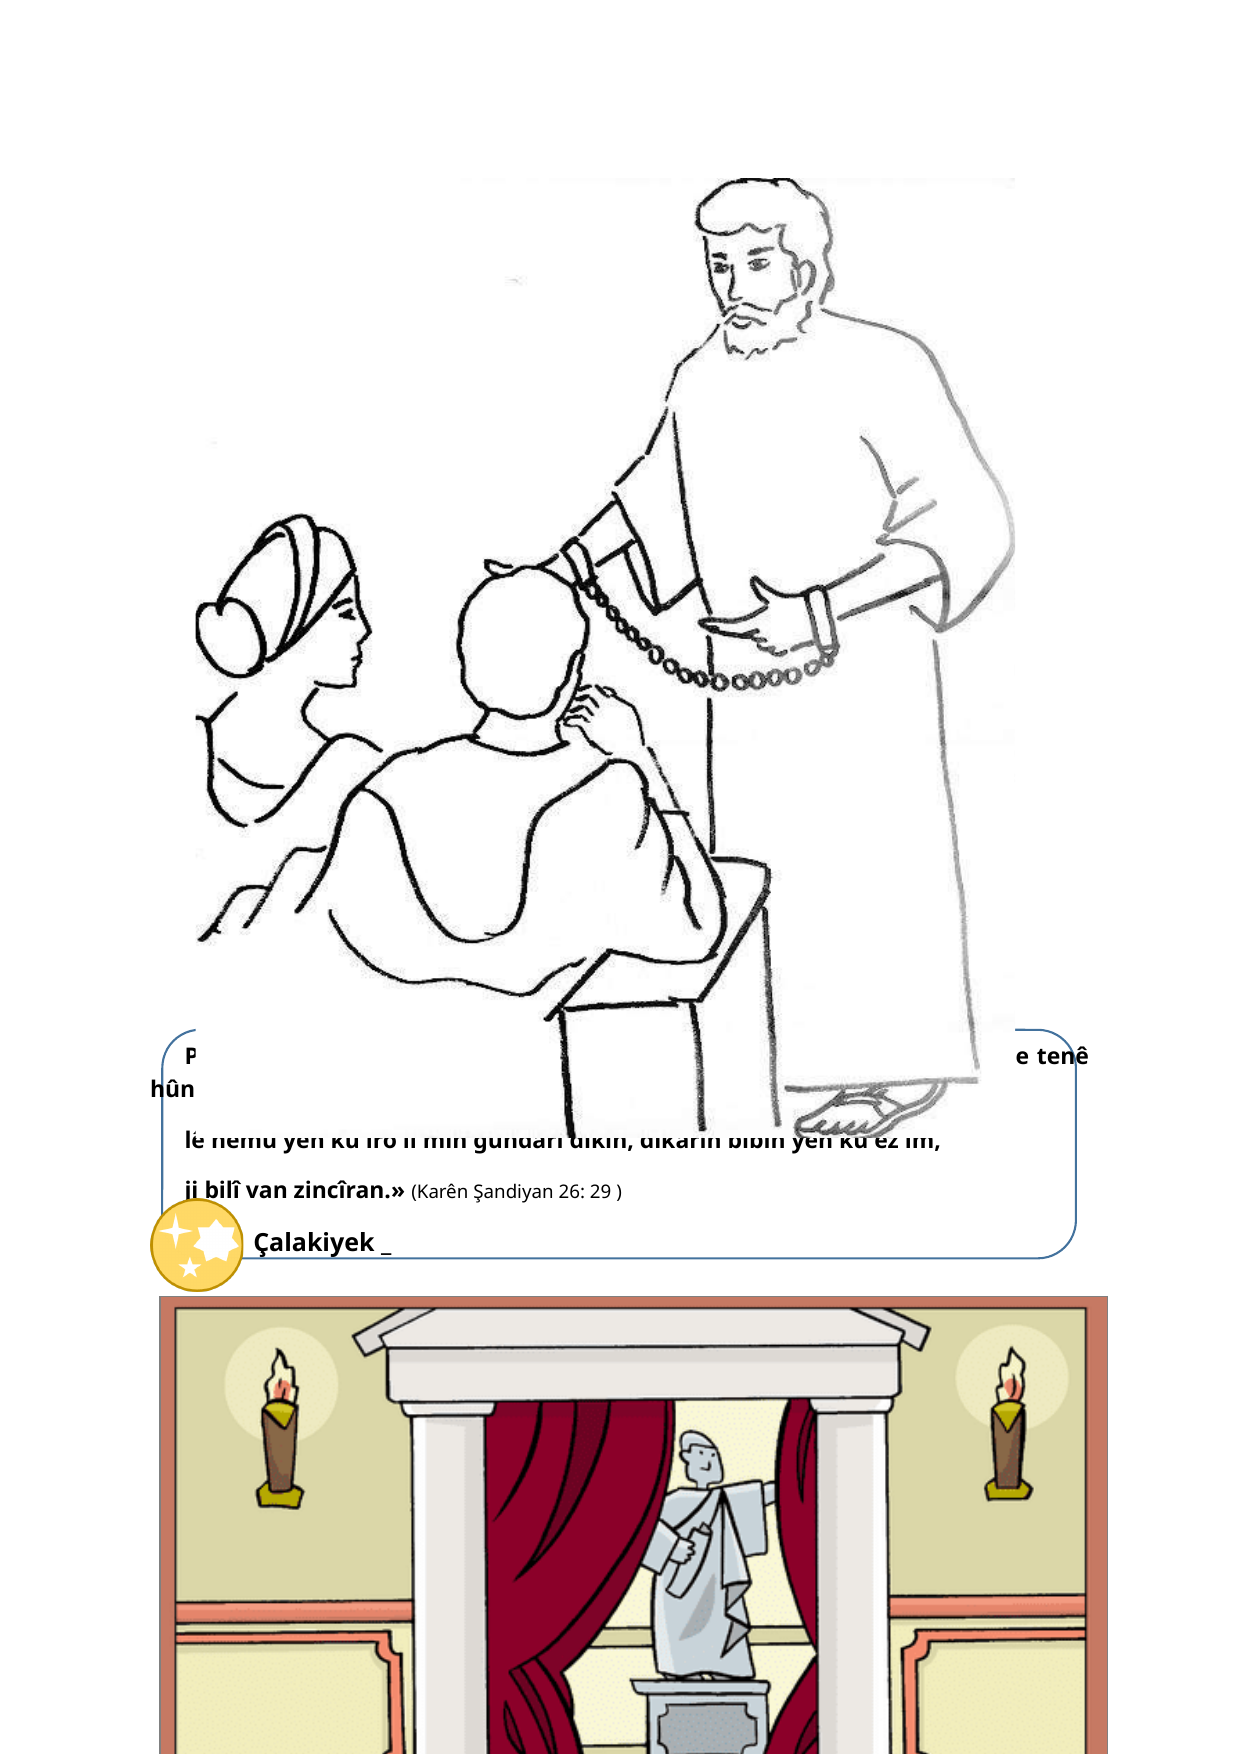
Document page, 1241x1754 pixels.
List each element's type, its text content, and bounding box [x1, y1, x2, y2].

picture [150, 1198, 244, 1292]
text ji bilî van zincîran.» (Karên Şandiyan 26: 29 ) [150, 1174, 1090, 1206]
picture [161, 1297, 1107, 1754]
picture [195, 178, 1016, 1138]
text lê hemû yên ku îro li min guhdarî dikin, dikarin bibin yên ku ez im, [150, 1124, 1090, 1155]
text Çalakiyek _ [244, 1225, 1090, 1259]
